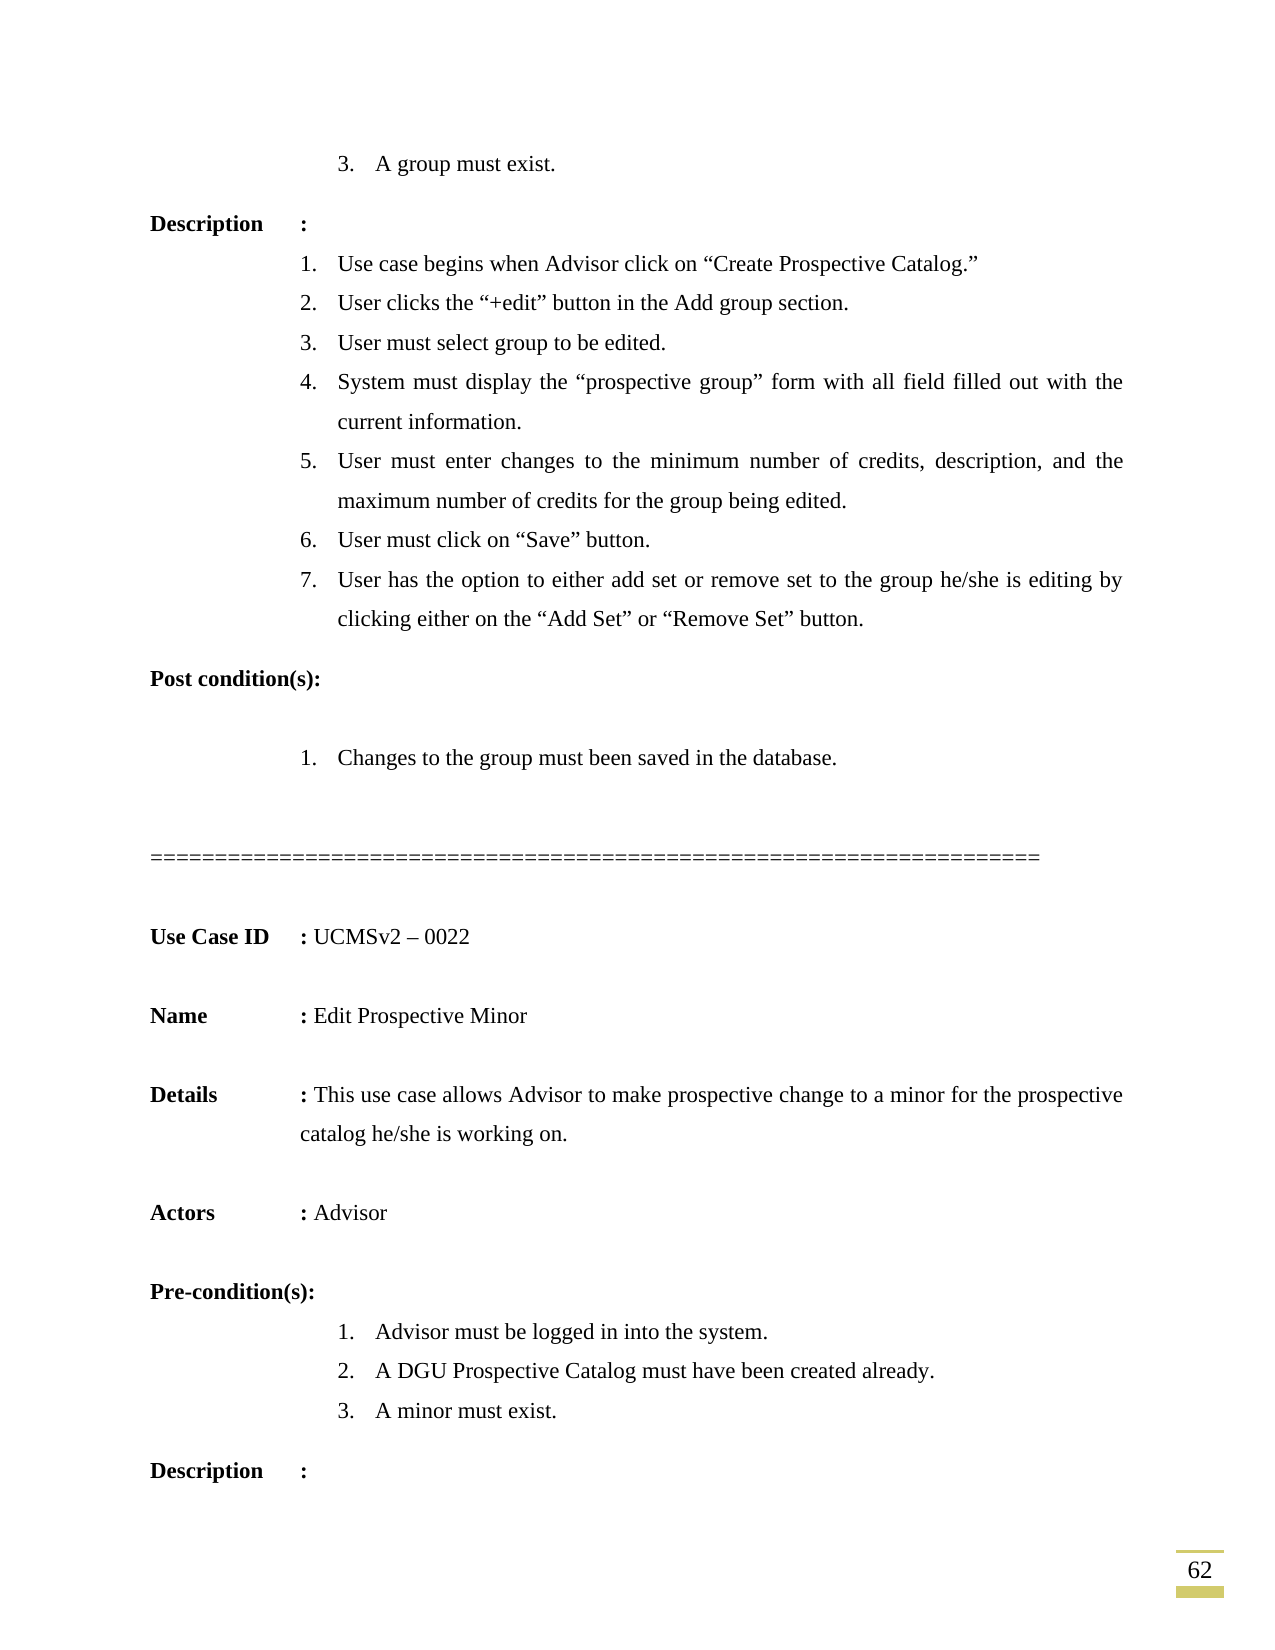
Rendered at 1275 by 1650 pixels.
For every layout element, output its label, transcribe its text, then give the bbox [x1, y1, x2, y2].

text Post condition(s): [150, 665, 1125, 692]
text Description : [150, 1457, 1125, 1483]
list User must enter changes to the minimum number of credits, description, and the maximum number of credits for the group being edited. [300, 447, 1125, 513]
list A group must exist. [337, 150, 1125, 176]
list Changes to the group must been saved in the database. [300, 744, 1125, 771]
text Pre-condition(s): [150, 1278, 1125, 1305]
list Advisor must be logged in into the system. [337, 1318, 1125, 1344]
text Description : [150, 210, 1125, 237]
text Use Case ID : UCMSv2 – 0022 [150, 923, 1125, 949]
text Details : This use case allows Advisor to make prospective change to a minor for the prospective catalog he/she is working on. [150, 1081, 1125, 1147]
list System must display the “prospective group” form with all field filled out with the current information. [300, 368, 1125, 434]
text Name : Edit Prospective Minor [150, 1002, 1125, 1028]
list A minor must exist. [337, 1397, 1125, 1423]
list Use case begins when Advisor click on “Create Prospective Catalog.” [300, 250, 1125, 276]
list User must click on “Save” button. [300, 526, 1125, 552]
text ===================================================================== [150, 844, 1125, 871]
list User has the option to either add set or remove set to the group he/she is editing by clicking either on the “Add Set” or “Remove Set” button. [300, 566, 1125, 631]
text Actors : Advisor [150, 1199, 1125, 1226]
list User clicks the “+edit” button in the Add group section. [300, 289, 1125, 316]
list User must select group to be edited. [300, 329, 1125, 355]
list A DGU Prospective Catalog must have been created already. [337, 1357, 1125, 1384]
